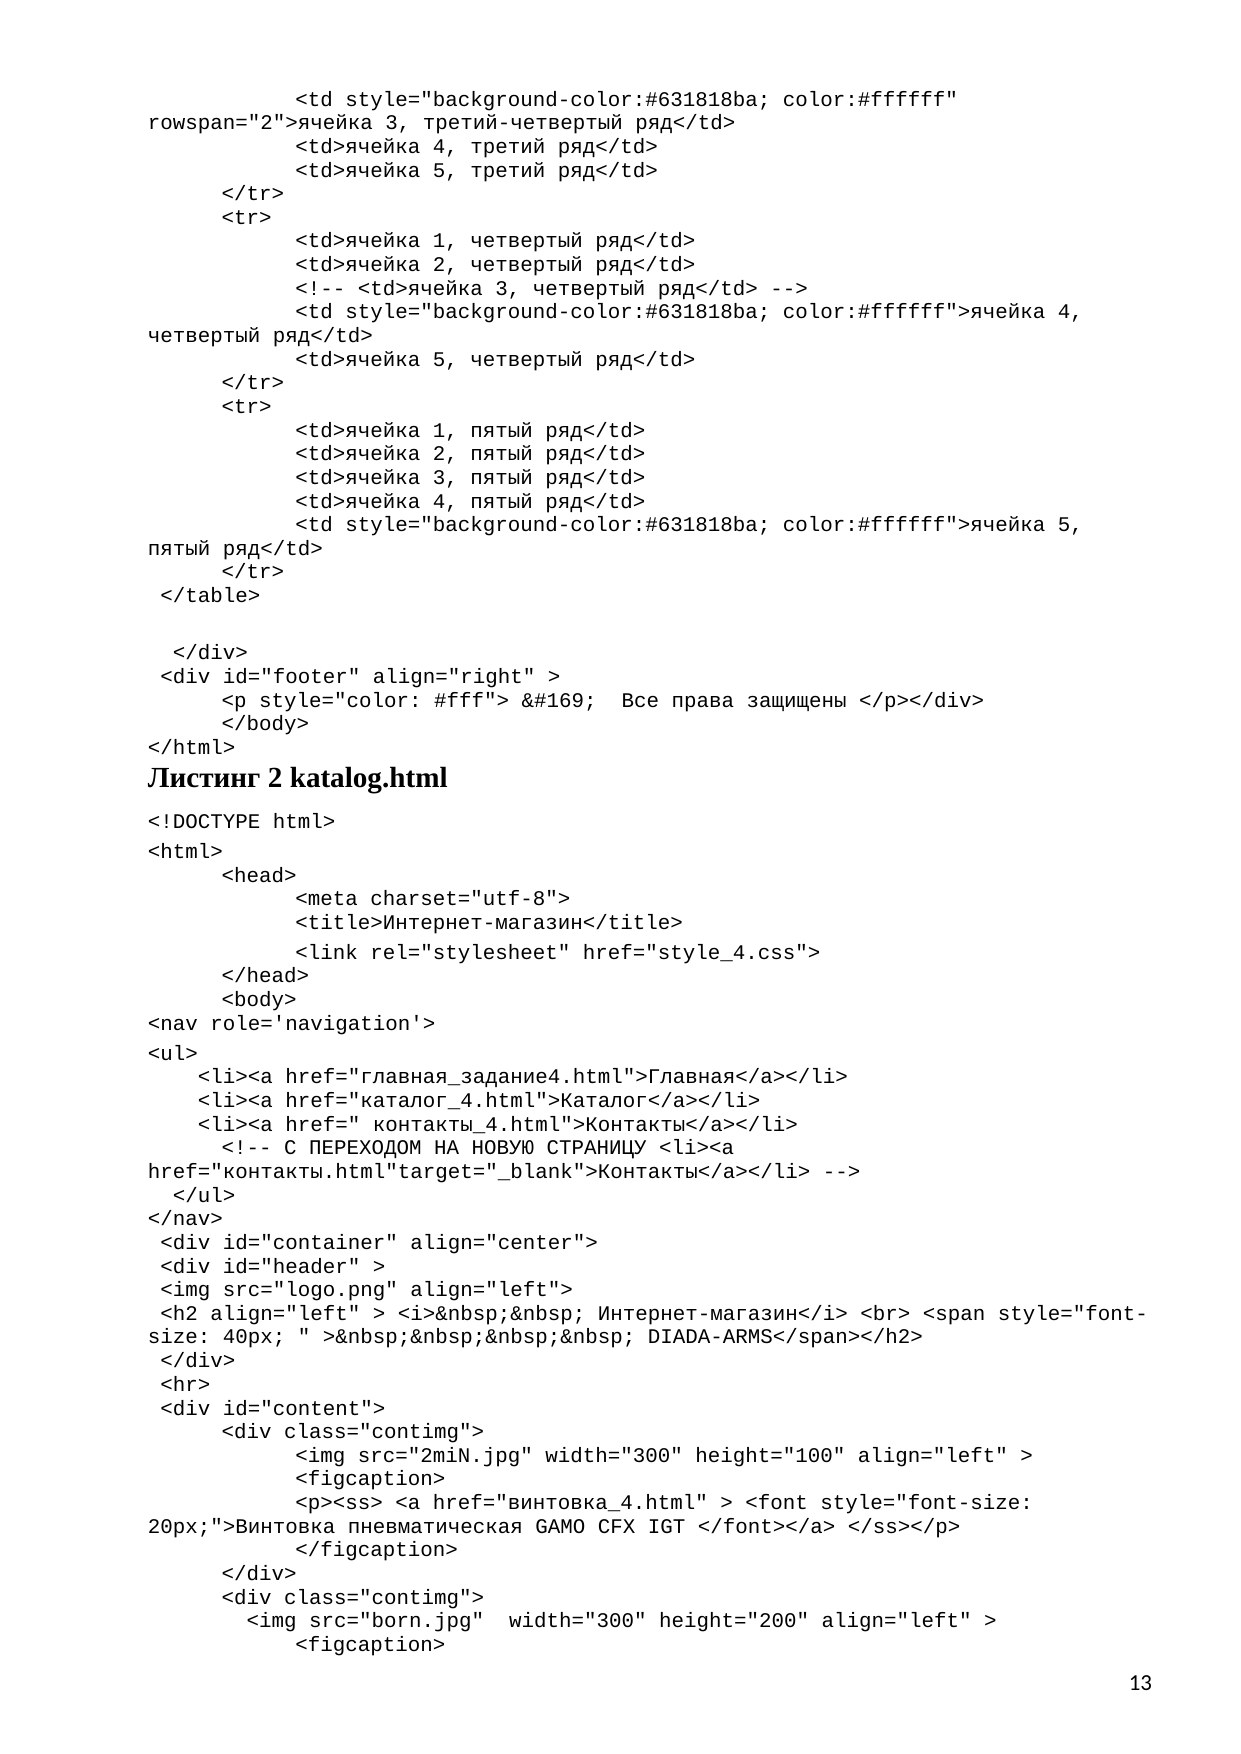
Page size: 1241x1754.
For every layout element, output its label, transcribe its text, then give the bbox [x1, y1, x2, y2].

subtitle <td>ячейка 4, пятый ряд</td> [148, 491, 1152, 514]
subtitle <p style="color: #fff"> &#169; Все права защищены </p></div> [148, 690, 1152, 713]
subtitle <!-- <td>ячейка 3, четвертый ряд</td> --> [148, 278, 1152, 301]
subtitle <html> [148, 841, 1152, 864]
subtitle <td>ячейка 2, пятый ряд</td> [148, 443, 1152, 467]
subtitle </div> [148, 1350, 1152, 1374]
subtitle <img src="born.jpg" width="300" height="200" align="left" > [148, 1610, 1152, 1634]
subtitle </div> [148, 642, 1152, 666]
subtitle <td>ячейка 5, третий ряд</td> [148, 159, 1152, 183]
subtitle <li><a href=" контакты_4.html">Контакты</a></li> [148, 1114, 1152, 1137]
subtitle <p><ss> <a href="винтовка_4.html" > <font style="font-size: 20px;">Винтовка пневматическая GAMO CFX IGT </font></a> </ss></p> [148, 1492, 1152, 1539]
subtitle <img src="2miN.jpg" width="300" height="100" align="left" > [148, 1445, 1152, 1468]
subtitle <head> [148, 864, 1152, 888]
subtitle <link rel="stylesheet" href="style_4.css"> [148, 942, 1152, 966]
subtitle </tr> [148, 183, 1152, 207]
subtitle <div id="content"> [148, 1397, 1152, 1421]
subtitle <!-- С ПЕРЕХОДОМ НА НОВУЮ СТРАНИЦУ <li><a href="контакты.html"target="_blank">Контакты</a></li> --> [148, 1137, 1152, 1185]
subtitle <td>ячейка 5, четвертый ряд</td> [148, 349, 1152, 372]
subtitle <tr> [148, 207, 1152, 231]
subtitle <meta charset="utf-8"> [148, 888, 1152, 912]
subtitle <div id="header" > [148, 1256, 1152, 1279]
subtitle </head> [148, 966, 1152, 989]
subtitle </ul> [148, 1185, 1152, 1208]
subtitle </tr> [148, 562, 1152, 585]
subtitle <h2 align="left" > <i>&nbsp;&nbsp; Интернет-магазин</i> <br> <span style="font-size: 40px; " >&nbsp;&nbsp;&nbsp;&nbsp; DIADA-ARMS</span></h2> [148, 1303, 1152, 1350]
subtitle <td style="background-color:#631818ba; color:#ffffff">ячейка 5, пятый ряд</td> [148, 514, 1152, 562]
subtitle <td>ячейка 3, пятый ряд</td> [148, 467, 1152, 491]
subtitle <td style="background-color:#631818ba; color:#ffffff">ячейка 4, четвертый ряд</td> [148, 301, 1152, 349]
subtitle </nav> [148, 1208, 1152, 1232]
subtitle <tr> [148, 396, 1152, 420]
subtitle <td>ячейка 1, пятый ряд</td> [148, 420, 1152, 443]
subtitle </html> [148, 737, 1152, 761]
subtitle <img src="logo.png" align="left"> [148, 1279, 1152, 1303]
subtitle <td>ячейка 4, третий ряд</td> [148, 136, 1152, 159]
subtitle <body> [148, 989, 1152, 1013]
subtitle <td style="background-color:#631818ba; color:#ffffff" rowspan="2">ячейка 3, третий-четвертый ряд</td> [148, 89, 1152, 136]
subtitle <td>ячейка 1, четвертый ряд</td> [148, 231, 1152, 254]
subtitle <!DOCTYPE html> [148, 811, 1152, 834]
subtitle <figcaption> [148, 1468, 1152, 1492]
subtitle <nav role='navigation'> [148, 1013, 1152, 1036]
subtitle </figcaption> [148, 1539, 1152, 1563]
subtitle <figcaption> [148, 1634, 1152, 1658]
subtitle </body> [148, 713, 1152, 737]
subtitle </table> [148, 585, 1152, 609]
subtitle <ul> [148, 1043, 1152, 1066]
subtitle <div id="footer" align="right" > [148, 666, 1152, 690]
subtitle </div> [148, 1563, 1152, 1587]
subtitle <li><a href="главная_задание4.html">Главная</a></li> [148, 1066, 1152, 1090]
subtitle <div class="contimg"> [148, 1587, 1152, 1610]
subtitle <td>ячейка 2, четвертый ряд</td> [148, 254, 1152, 278]
subtitle <li><a href="каталог_4.html">Каталог</a></li> [148, 1090, 1152, 1114]
subtitle <title>Интернет-магазин</title> [148, 912, 1152, 936]
subtitle <div id="container" align="center"> [148, 1232, 1152, 1256]
subtitle <div class="contimg"> [148, 1421, 1152, 1445]
subtitle Листинг 2 katalog.html [148, 761, 1152, 794]
subtitle </tr> [148, 372, 1152, 396]
subtitle <hr> [148, 1374, 1152, 1397]
